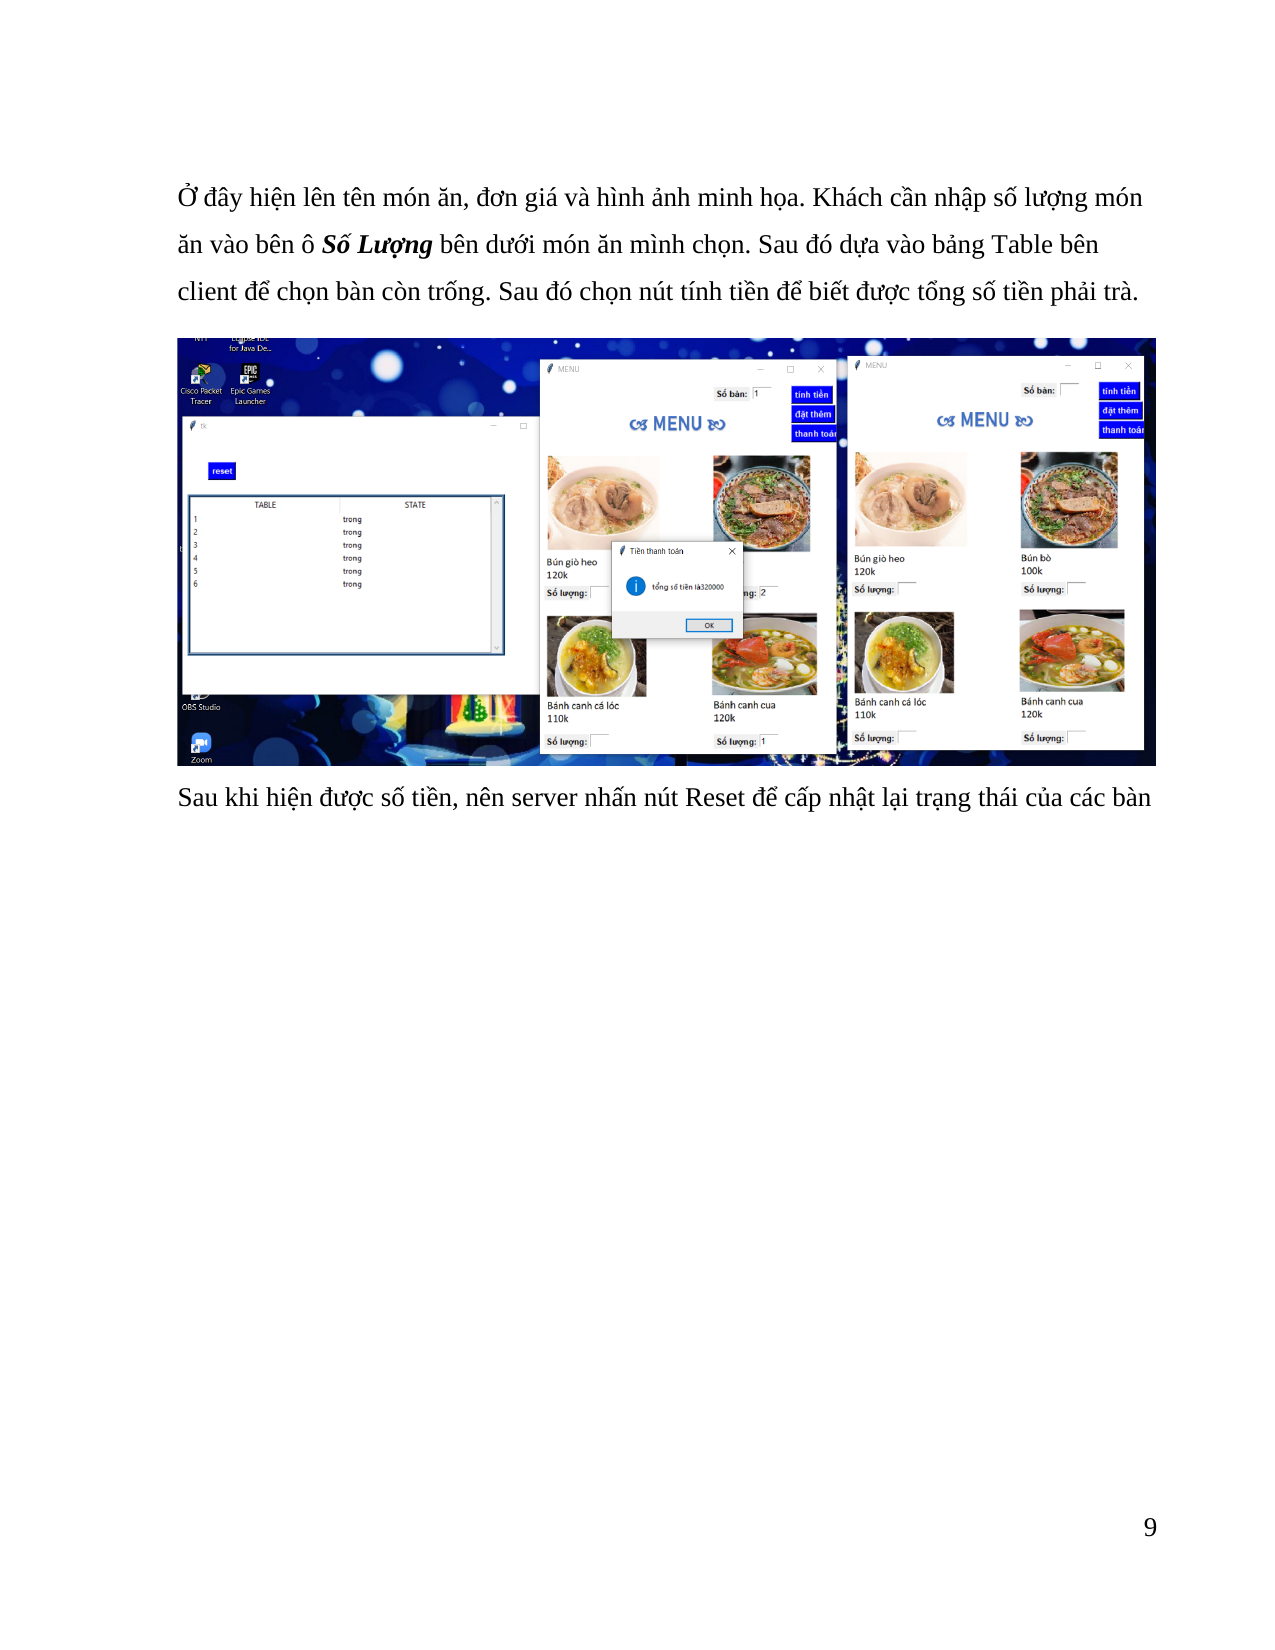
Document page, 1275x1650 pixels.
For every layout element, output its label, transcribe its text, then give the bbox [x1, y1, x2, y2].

picture [177, 338, 1156, 766]
text Ở đây hiện lên tên món ăn, đơn giá và hình ảnh minh họa. Khách cần nhập số lượng món ăn vào bên ô Số Lượng bên dưới món ăn mình chọn. Sau đó dựa vào bảng Table bên client để chọn bàn còn trống. Sau đó chọn nút tính tiền để biết được tổng số tiền phải trà. [177, 181, 1157, 306]
